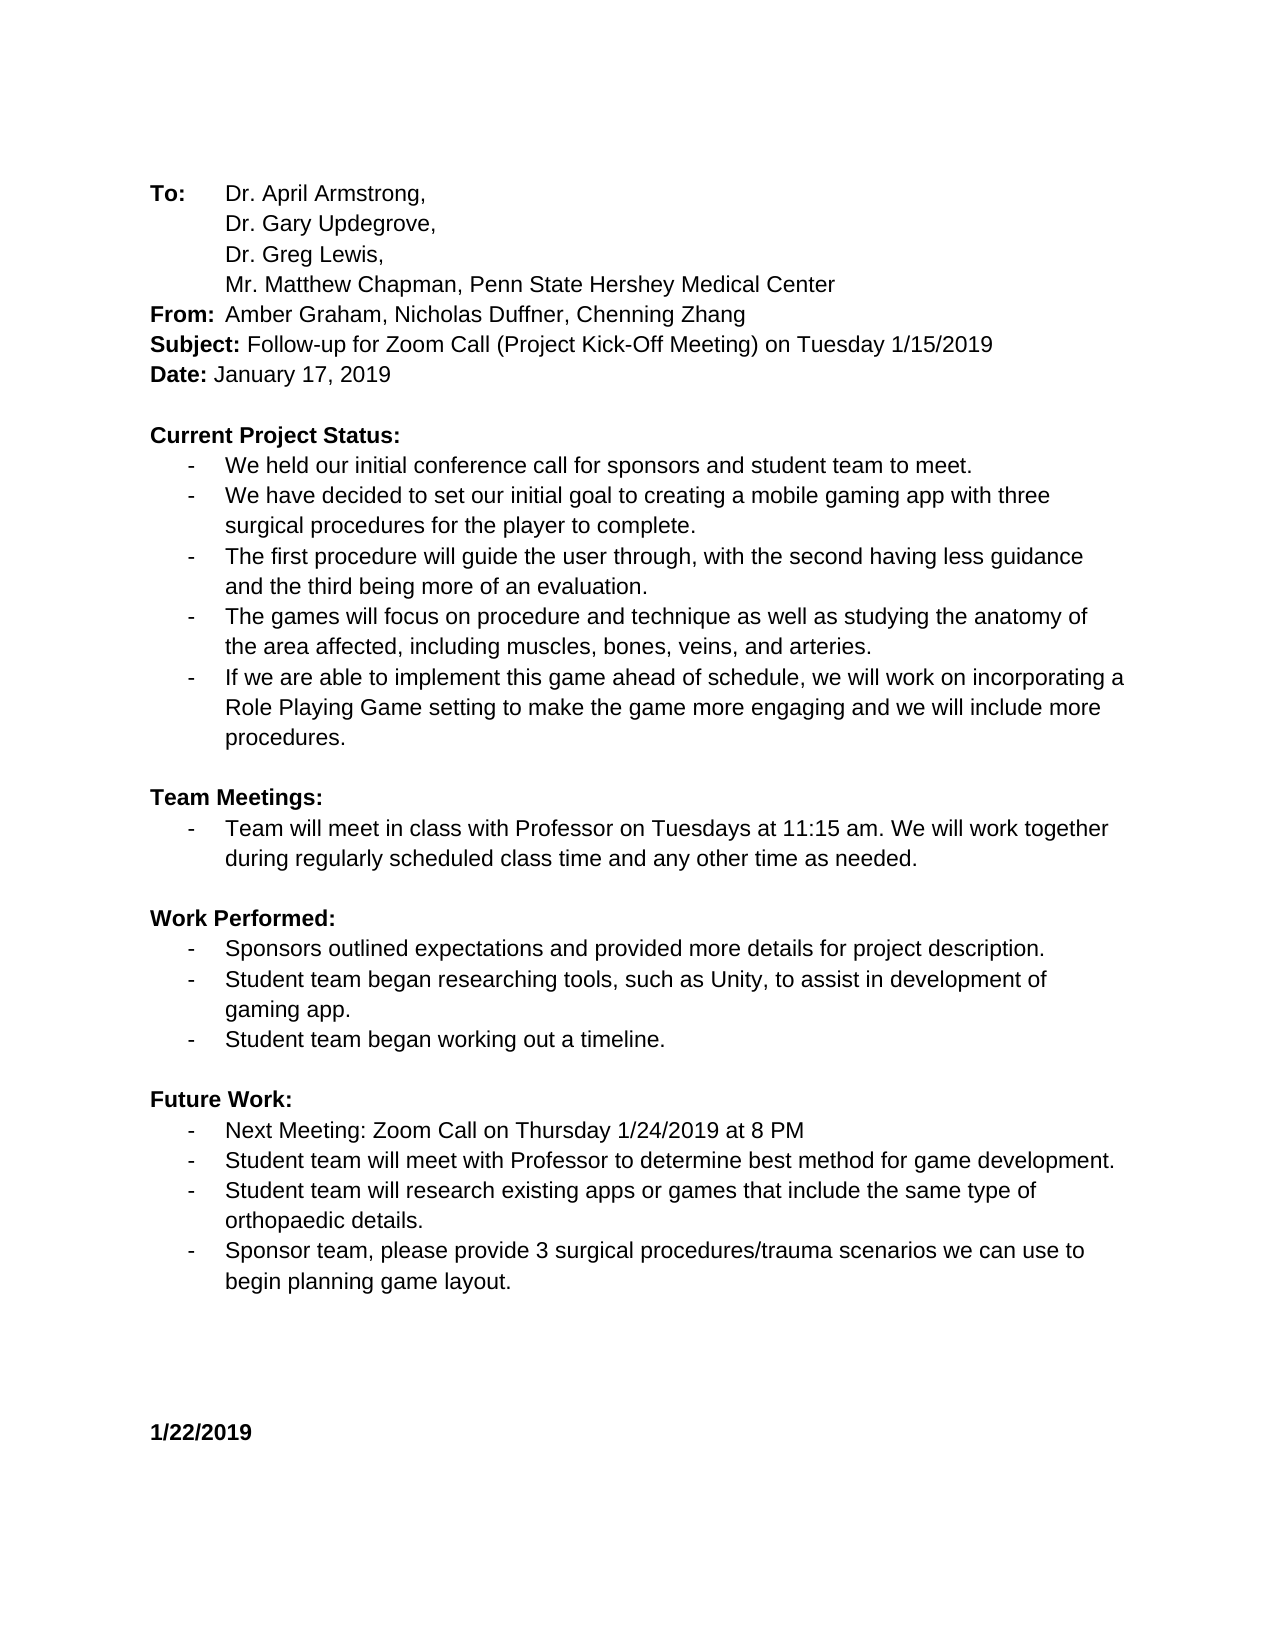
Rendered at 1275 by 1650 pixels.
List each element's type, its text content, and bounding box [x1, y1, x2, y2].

list Team will meet in class with Professor on Tuesdays at 11:15 am. We will work together during regularly scheduled class time and any other time as needed. [187, 814, 1125, 901]
text Current Project Status: [150, 422, 1125, 448]
list If we are able to implement this game ahead of schedule, we will work on incorporating a Role Playing Game setting to make the game more engaging and we will include more procedures. [187, 663, 1125, 750]
text 1/22/2019 [150, 1419, 1125, 1445]
list We held our initial conference call for sponsors and student team to meet. [187, 452, 1125, 478]
text From: Amber Graham, Nicholas Duffner, Chenning Zhang [150, 301, 1125, 327]
text To: Dr. April Armstrong, [150, 180, 1125, 207]
text Team Meetings: [150, 784, 1125, 811]
text Date: January 17, 2019 [150, 361, 1125, 388]
list Student team began researching tools, such as Unity, to assist in development of gaming app. [187, 966, 1125, 1022]
list We have decided to set our initial goal to creating a mobile gaming app with three surgical procedures for the player to complete. [187, 482, 1125, 539]
list Sponsors outlined expectations and provided more details for project description. [187, 935, 1125, 962]
text Dr. Gary Updegrove, [150, 210, 1125, 237]
text Work Performed: [150, 905, 1125, 932]
list The first procedure will guide the user through, with the second having less guidance and the third being more of an evaluation. [187, 543, 1125, 599]
text Subject: Follow-up for Zoom Call (Project Kick-Off Meeting) on Tuesday 1/15/2019 [150, 331, 1125, 358]
text Future Work: [150, 1086, 1125, 1113]
text Dr. Greg Lewis, [150, 241, 1125, 267]
list Student team began working out a timeline. [187, 1026, 1125, 1052]
list Sponsor team, please provide 3 surgical procedures/trauma scenarios we can use to begin planning game layout. [187, 1237, 1125, 1294]
list Student team will research existing apps or games that include the same type of orthopaedic details. [187, 1177, 1125, 1234]
list Next Meeting: Zoom Call on Thursday 1/24/2019 at 8 PM [187, 1117, 1125, 1143]
text Mr. Matthew Chapman, Penn State Hershey Medical Center [150, 271, 1125, 297]
list The games will focus on procedure and technique as well as studying the anatomy of the area affected, including muscles, bones, veins, and arteries. [187, 603, 1125, 660]
list Student team will meet with Professor to determine best method for game development. [187, 1147, 1125, 1173]
